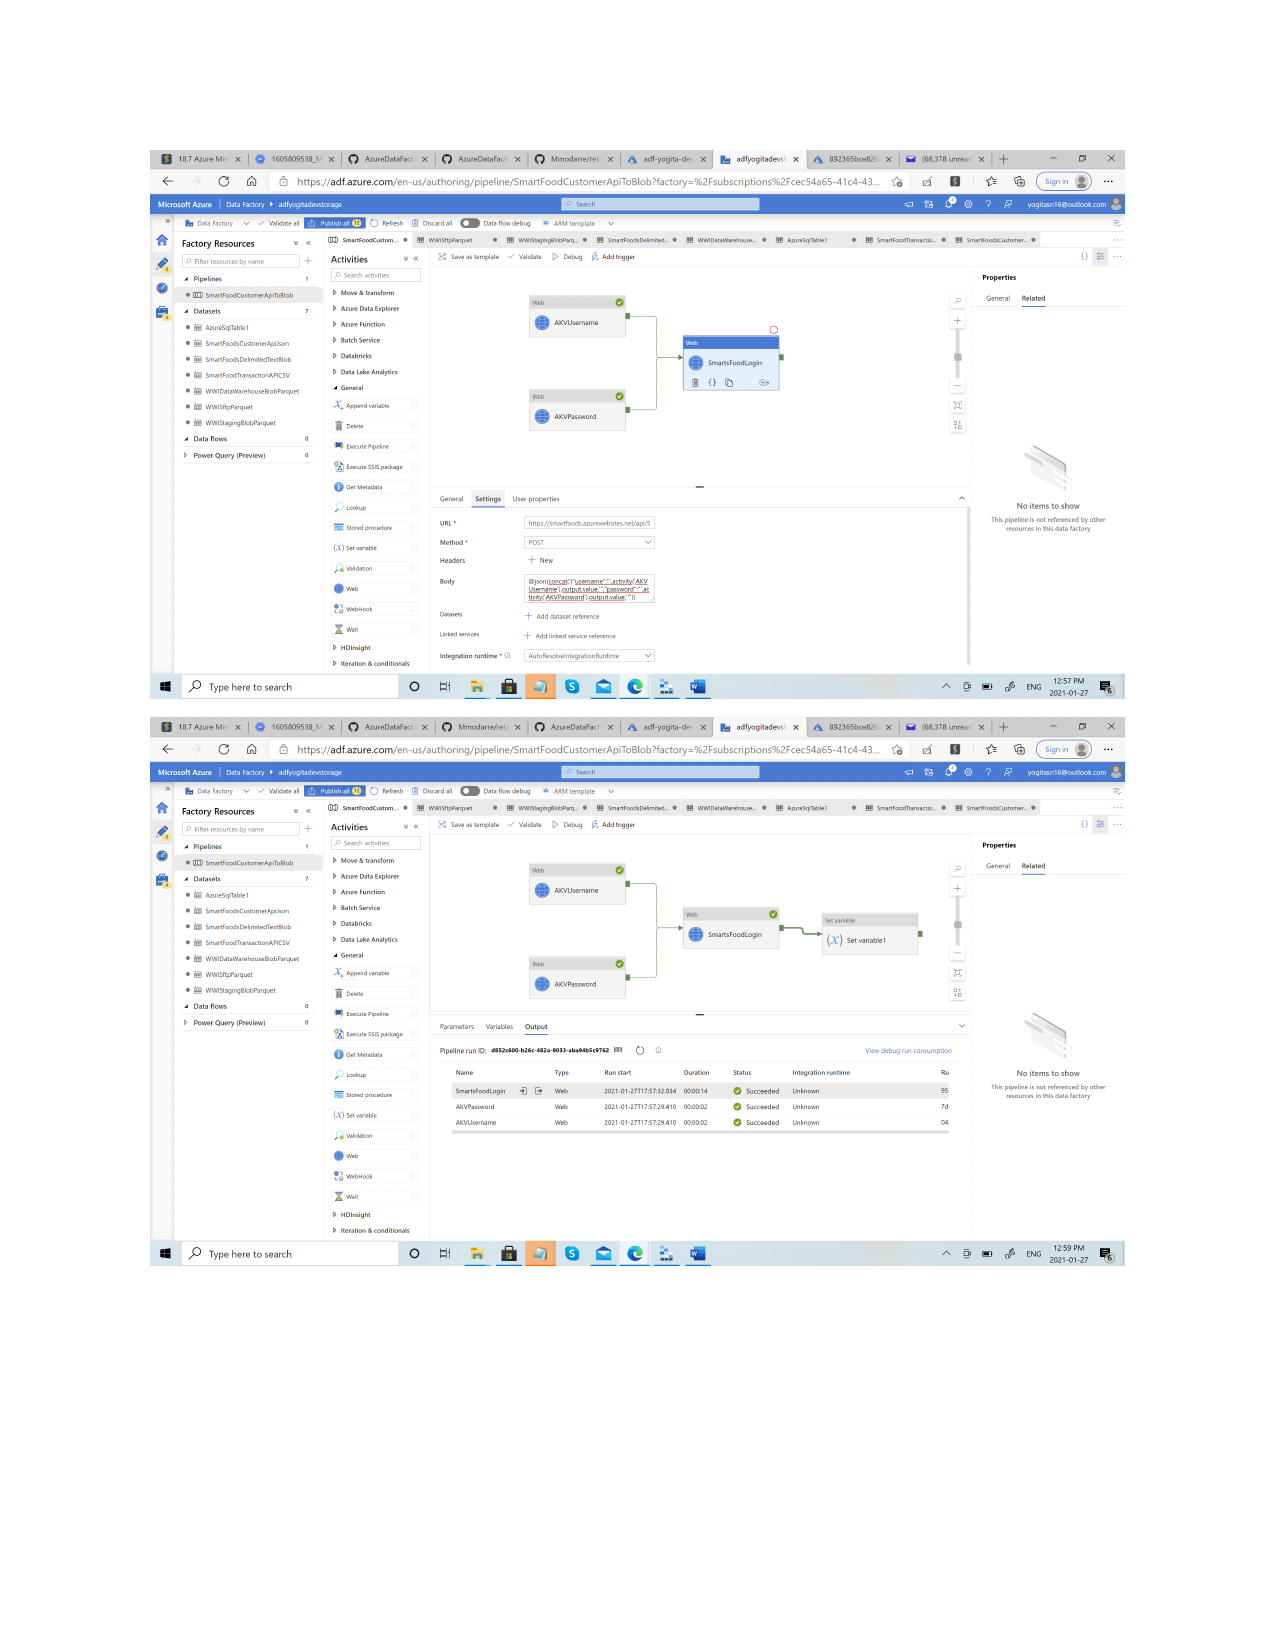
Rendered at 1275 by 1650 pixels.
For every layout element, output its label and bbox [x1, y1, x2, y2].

picture [150, 717, 1125, 1266]
picture [150, 150, 1125, 699]
